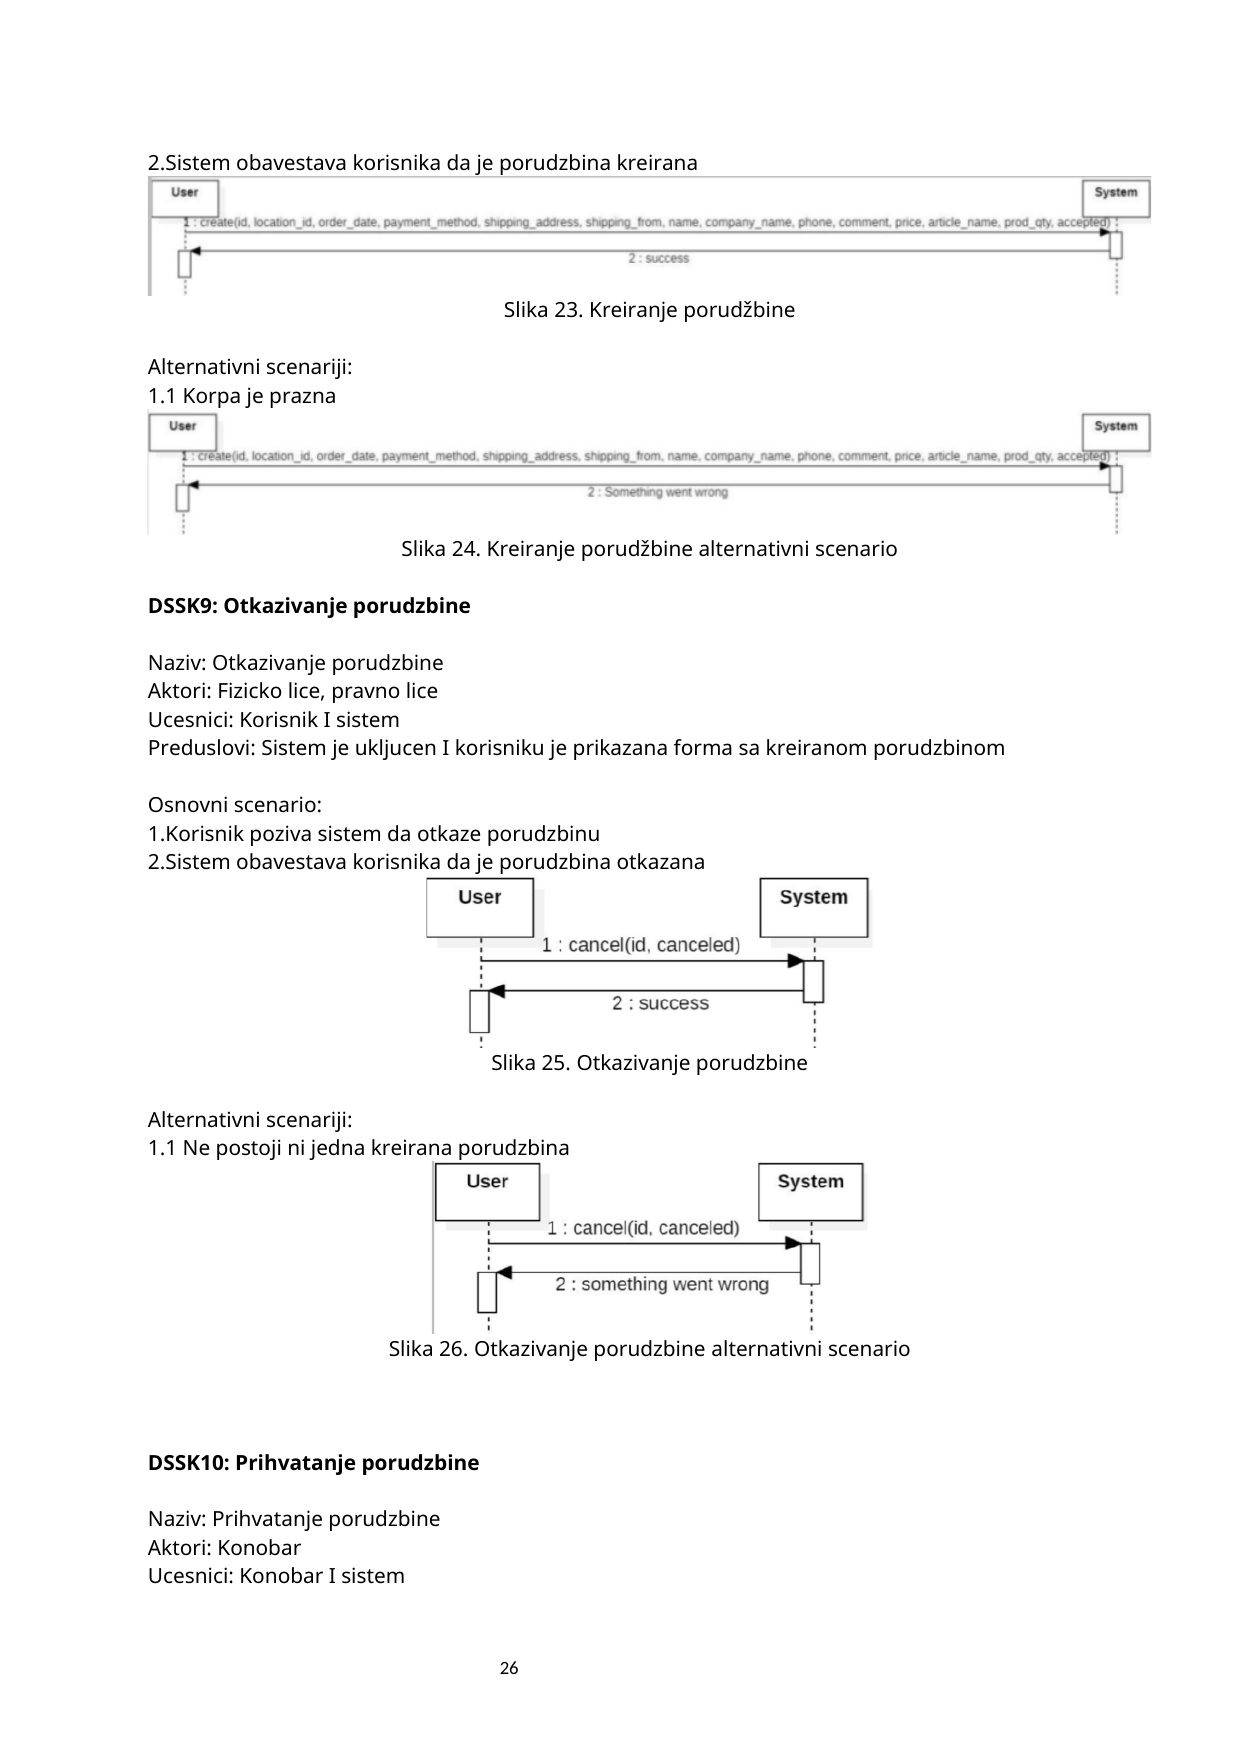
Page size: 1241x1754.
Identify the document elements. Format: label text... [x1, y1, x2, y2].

list Slika 25. Otkazivanje porudzbine [148, 1048, 1152, 1076]
list Ucesnici: Konobar I sistem [148, 1561, 1152, 1590]
picture [147, 176, 1152, 296]
list 2.Sistem obavestava korisnika da je porudzbina kreirana [148, 148, 1152, 176]
list DSSK10: Prihvatanje porudzbine [148, 1448, 1152, 1476]
list 2.Sistem obavestava korisnika da je porudzbina otkazana [148, 847, 1152, 876]
list Alternativni scenariji: [148, 1105, 1152, 1133]
list Naziv: Otkazivanje porudzbine [148, 648, 1152, 677]
list Ucesnici: Korisnik I sistem [148, 705, 1152, 733]
list Alternativni scenariji: [148, 352, 1152, 381]
list Slika 23. Kreiranje porudžbine [148, 296, 1152, 324]
list Preduslovi: Sistem je ukljucen I korisniku je prikazana forma sa kreiranom porudzbinom [148, 733, 1152, 762]
list DSSK9: Otkazivanje porudzbine [148, 591, 1152, 620]
list 1.Korisnik poziva sistem da otkaze porudzbinu [148, 819, 1152, 847]
list Aktori: Konobar [148, 1533, 1152, 1561]
picture [147, 409, 1152, 535]
list 1.1 Ne postoji ni jedna kreirana porudzbina [148, 1133, 1152, 1162]
list Osnovni scenario: [148, 790, 1152, 819]
list Slika 26. Otkazivanje porudzbine alternativni scenario [148, 1334, 1152, 1362]
list Naziv: Prihvatanje porudzbine [148, 1504, 1152, 1533]
list Slika 24. Kreiranje porudžbine alternativni scenario [148, 535, 1152, 563]
list Aktori: Fizicko lice, pravno lice [148, 677, 1152, 705]
picture [431, 1161, 868, 1334]
picture [426, 875, 873, 1048]
list Korpa je prazna [148, 381, 1152, 409]
